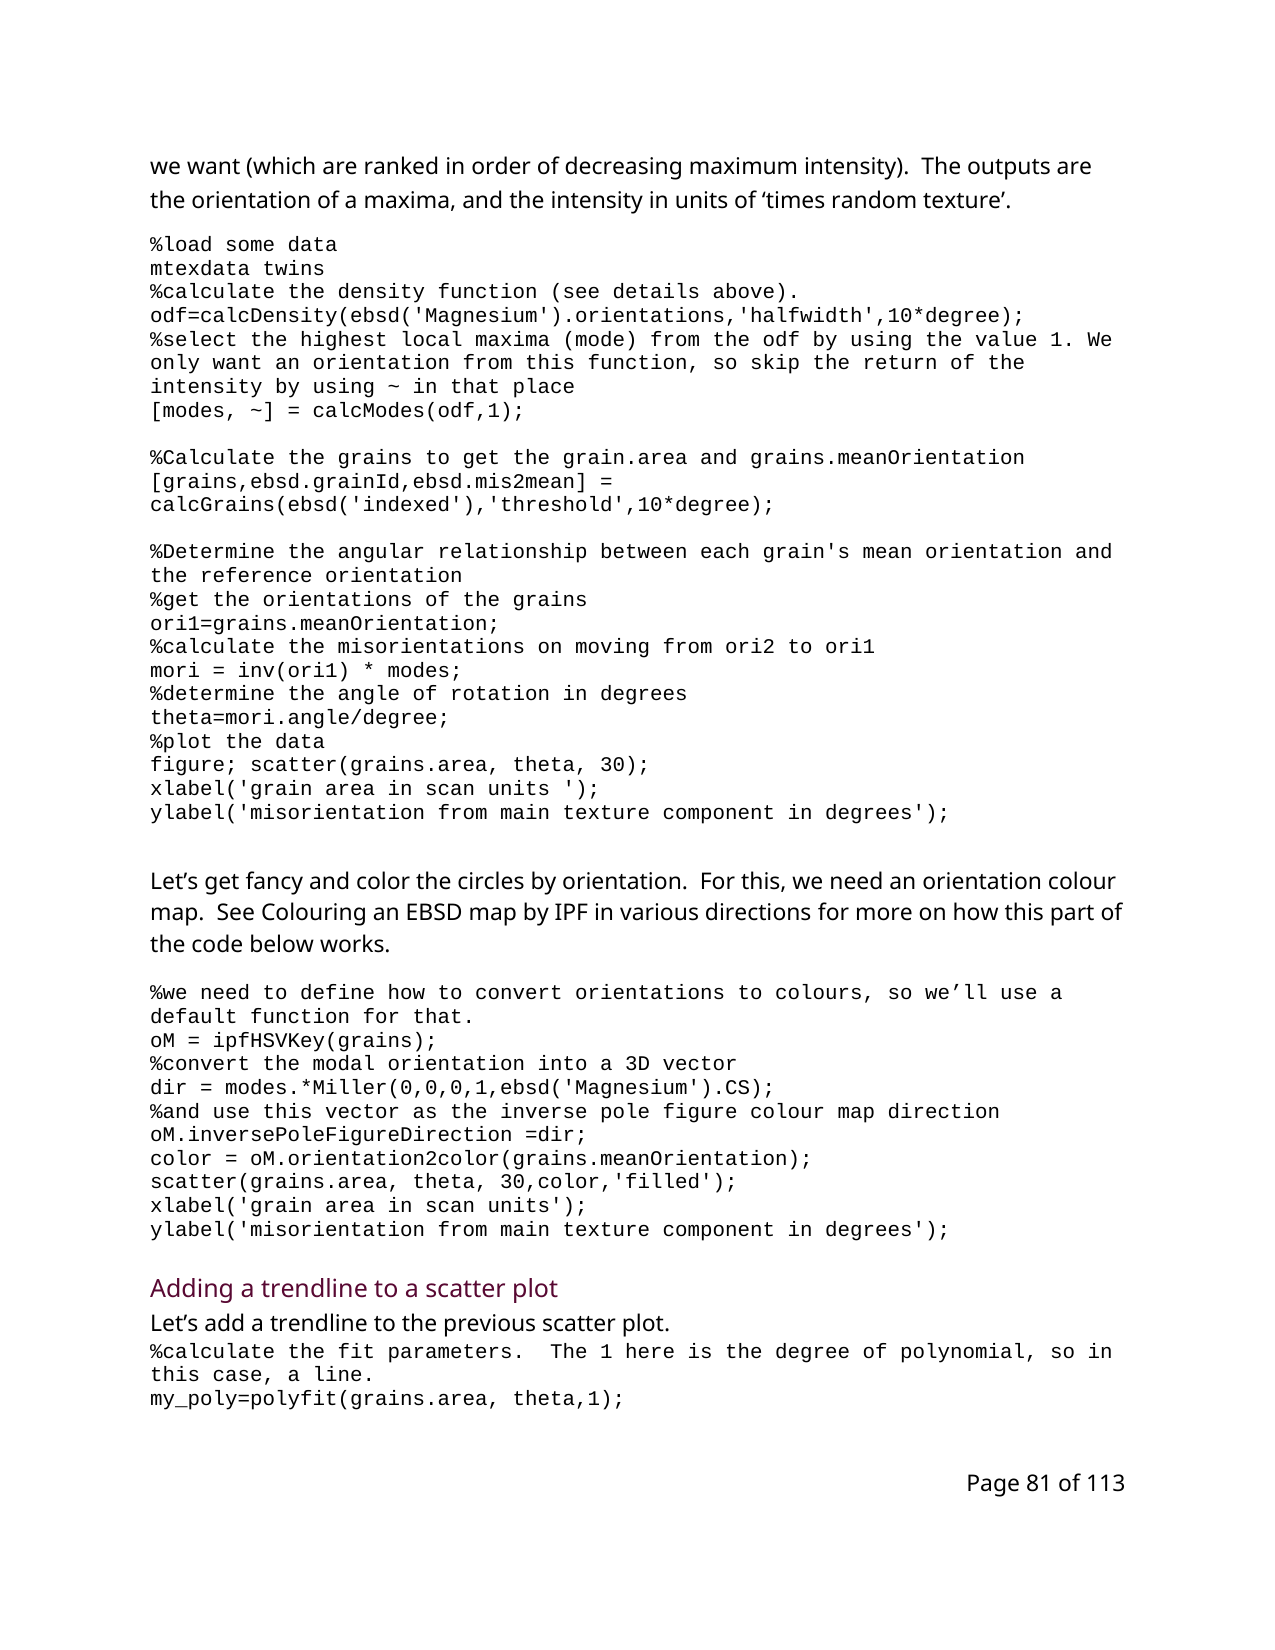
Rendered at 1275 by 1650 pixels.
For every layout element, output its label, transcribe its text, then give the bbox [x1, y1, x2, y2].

text color = oM.orientation2color(grains.meanOrientation); [150, 1148, 1125, 1172]
text scatter(grains.area, theta, 30,color,'filled'); [150, 1172, 1125, 1195]
text ylabel('misorientation from main texture component in degrees'); [150, 1219, 1125, 1242]
text xlabel('grain area in scan units'); [150, 1195, 1125, 1219]
text %get the orientations of the grains [150, 589, 1125, 612]
text oM = ipfHSVKey(grains); [150, 1030, 1125, 1053]
text %Calculate the grains to get the grain.area and grains.meanOrientation [150, 447, 1125, 471]
text ylabel('misorientation from main texture component in degrees'); [150, 802, 1125, 825]
text %determine the angle of rotation in degrees [150, 683, 1125, 707]
text %plot the data [150, 731, 1125, 754]
text dir = modes.*Miller(0,0,0,1,ebsd('Magnesium').CS); [150, 1077, 1125, 1101]
text oM.inversePoleFigureDirection =dir; [150, 1124, 1125, 1148]
text xlabel('grain area in scan units '); [150, 778, 1125, 802]
text %we need to define how to convert orientations to colours, so we’ll use a default function for that. [150, 982, 1125, 1030]
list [150, 150, 1125, 215]
text theta=mori.angle/degree; [150, 707, 1125, 731]
text %calculate the fit parameters. The 1 here is the degree of polynomial, so in this case, a line. [150, 1341, 1125, 1388]
text %calculate the misorientations on moving from ori2 to ori1 [150, 636, 1125, 660]
text odf=calcDensity(ebsd('Magnesium').orientations,'halfwidth',10*degree); [150, 305, 1125, 329]
text %convert the modal orientation into a 3D vector [150, 1053, 1125, 1077]
text %calculate the density function (see details above). [150, 281, 1125, 305]
text mori = inv(ori1) * modes; [150, 660, 1125, 683]
text %Determine the angular relationship between each grain's mean orientation and the reference orientation [150, 542, 1125, 589]
text %and use this vector as the inverse pole figure colour map direction [150, 1101, 1125, 1124]
text %load some data [150, 234, 1125, 258]
text mtexdata twins [150, 258, 1125, 281]
text %select the highest local maxima (mode) from the odf by using the value 1. We only want an orientation from this function, so skip the return of the intensity by using ~ in that place [150, 329, 1125, 400]
text ori1=grains.meanOrientation; [150, 612, 1125, 636]
text [grains,ebsd.grainId,ebsd.mis2mean] = calcGrains(ebsd('indexed'),'threshold',10*degree); [150, 471, 1125, 518]
text [modes, ~] = calcModes(odf,1); [150, 400, 1125, 423]
text my_poly=polyfit(grains.area, theta,1); [150, 1388, 1125, 1412]
subtitle Adding a trendline to a scatter plot [150, 1270, 1125, 1304]
text Let’s add a trendline to the previous scatter plot. [150, 1307, 1125, 1338]
text Let’s get fancy and color the circles by orientation. For this, we need an orientation colour map. See Colouring an EBSD map by IPF in various directions for more on how this part of the code below works. [150, 865, 1125, 959]
text figure; scatter(grains.area, theta, 30); [150, 754, 1125, 778]
